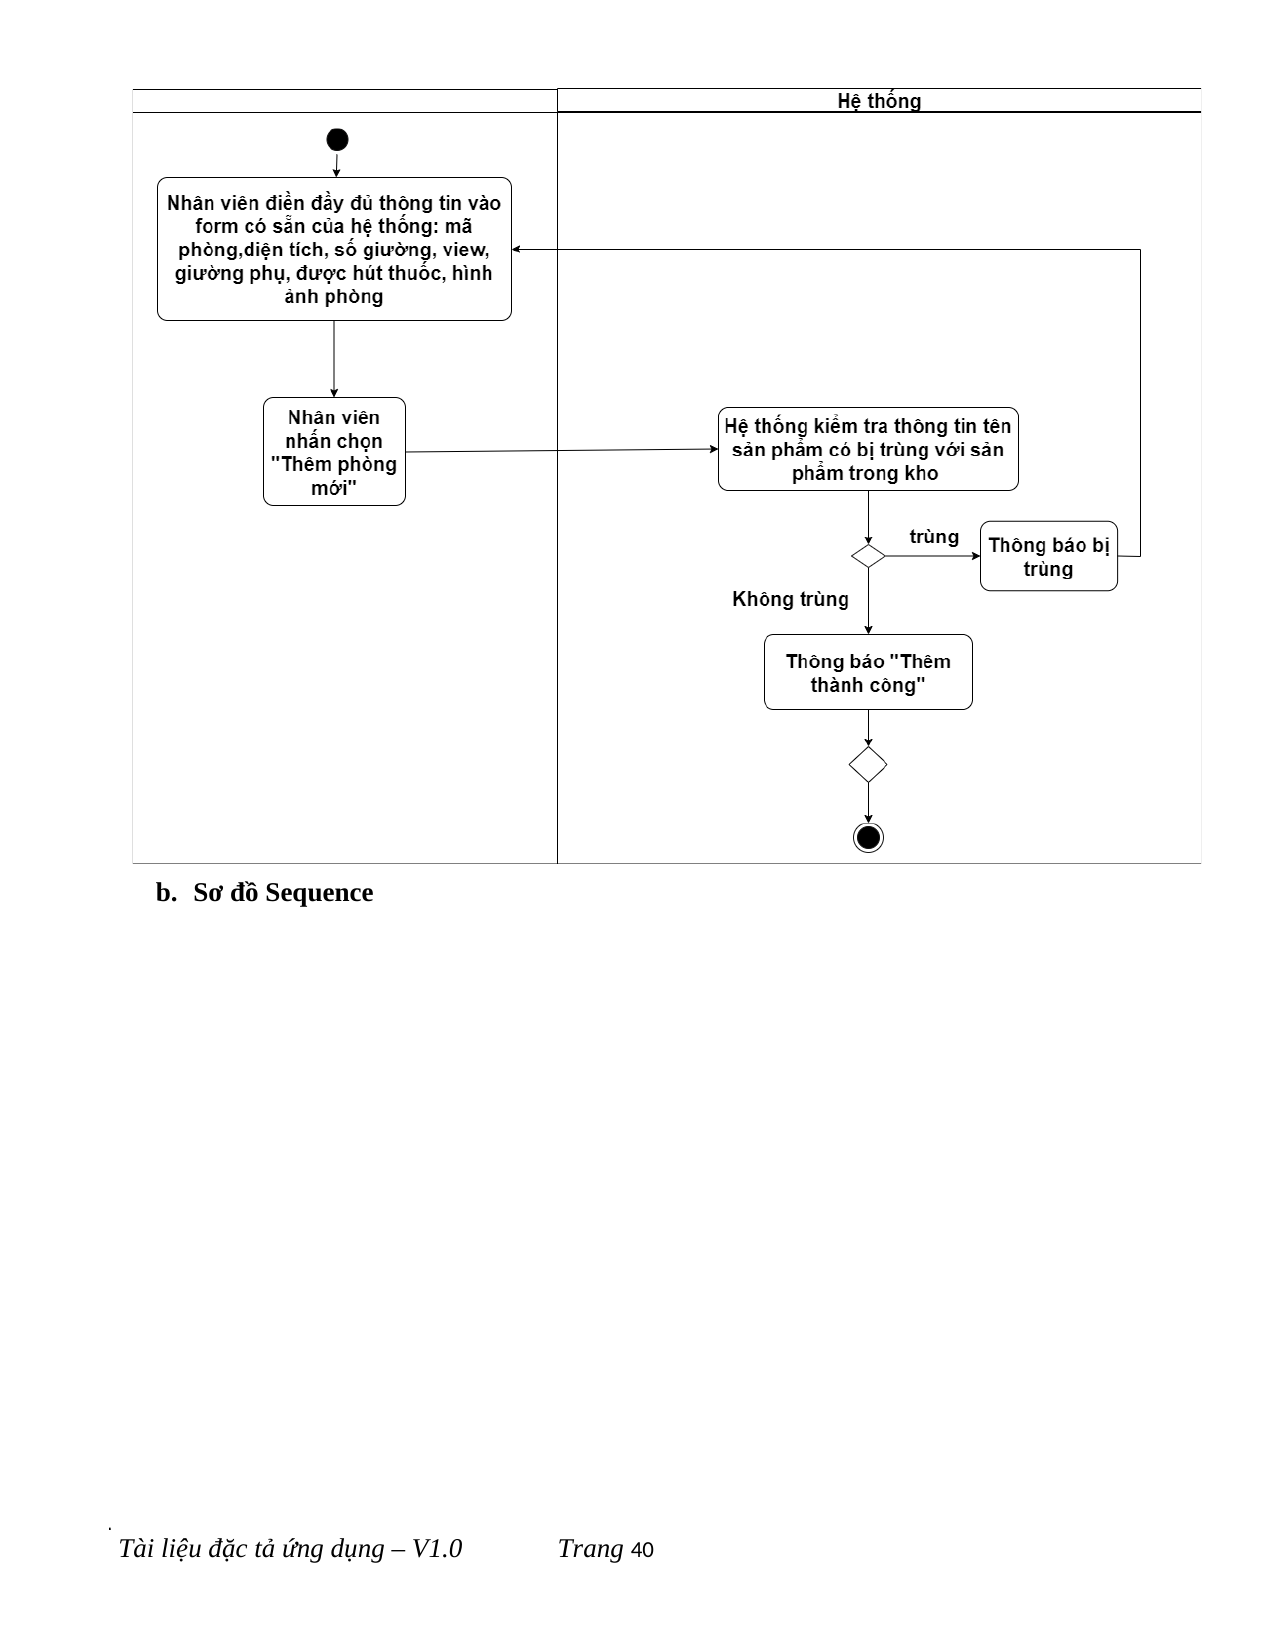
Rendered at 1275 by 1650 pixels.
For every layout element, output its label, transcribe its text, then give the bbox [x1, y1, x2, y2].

picture [132, 88, 1202, 864]
list Sơ đồ Sequence [156, 876, 1186, 907]
